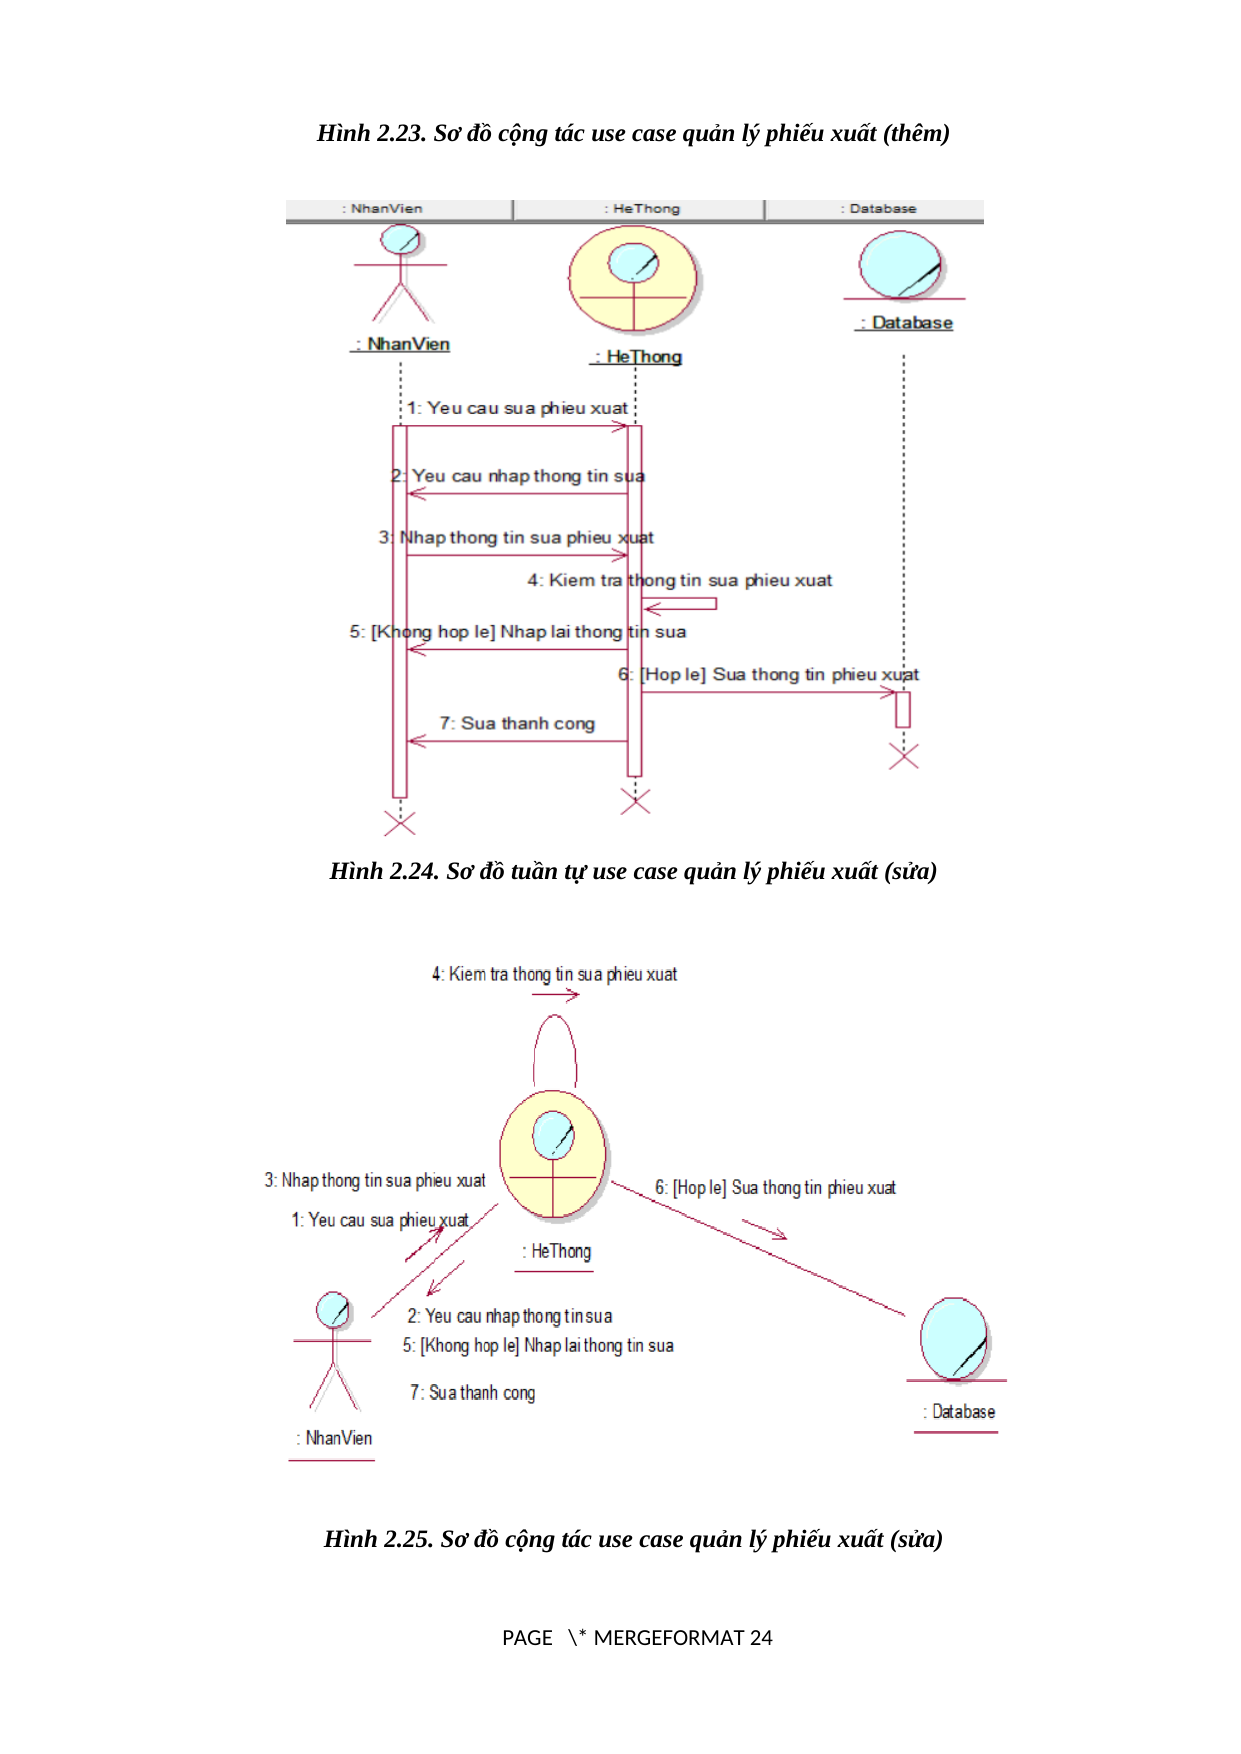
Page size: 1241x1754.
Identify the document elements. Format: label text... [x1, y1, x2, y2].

text Hình 2.24. Sơ đồ tuần tự use case quản lý phiếu xuất (sửa) [148, 856, 1122, 885]
picture [286, 200, 984, 844]
text Hình 2.23. Sơ đồ cộng tác use case quản lý phiếu xuất (thêm) [148, 118, 1122, 147]
text Hình 2.25. Sơ đồ cộng tác use case quản lý phiếu xuất (sửa) [148, 1524, 1122, 1553]
picture [234, 938, 1035, 1512]
